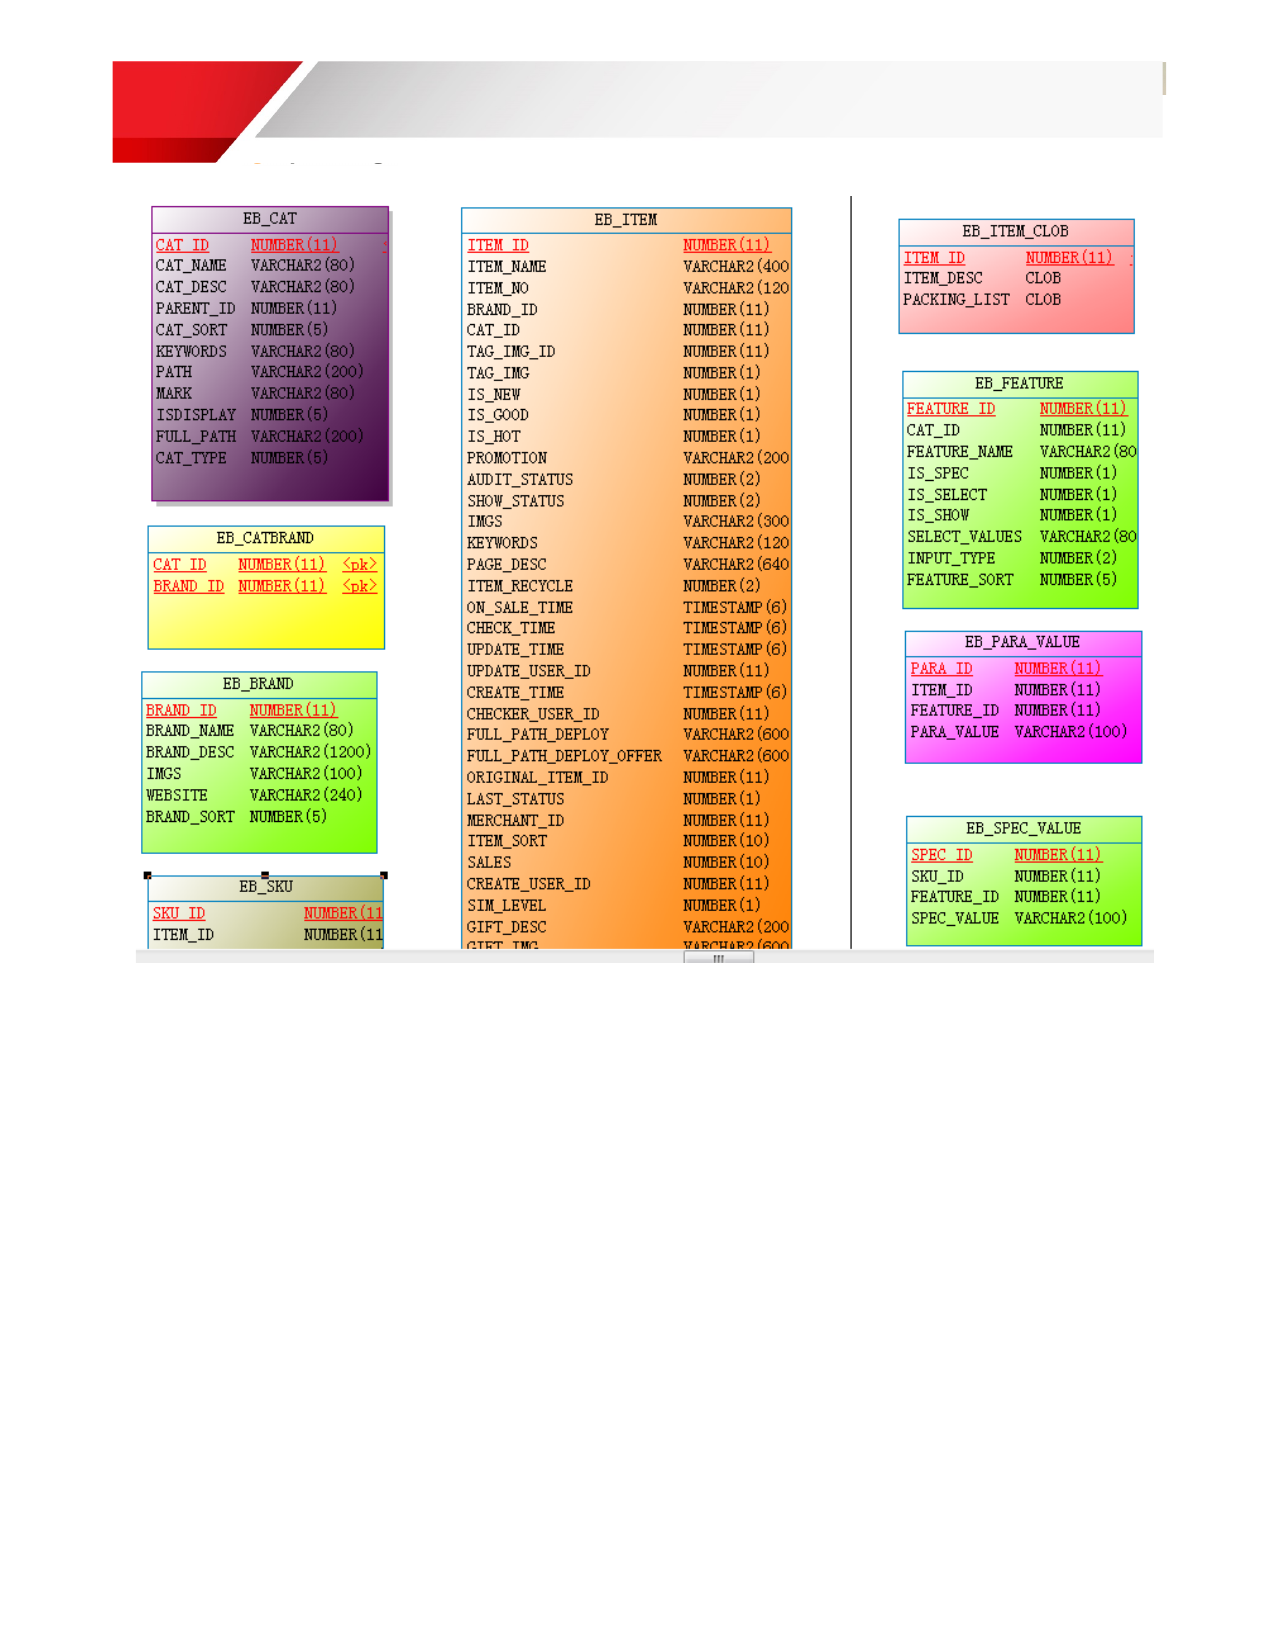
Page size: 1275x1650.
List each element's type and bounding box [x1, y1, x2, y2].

picture [112, 61, 1167, 166]
picture [135, 196, 1154, 963]
